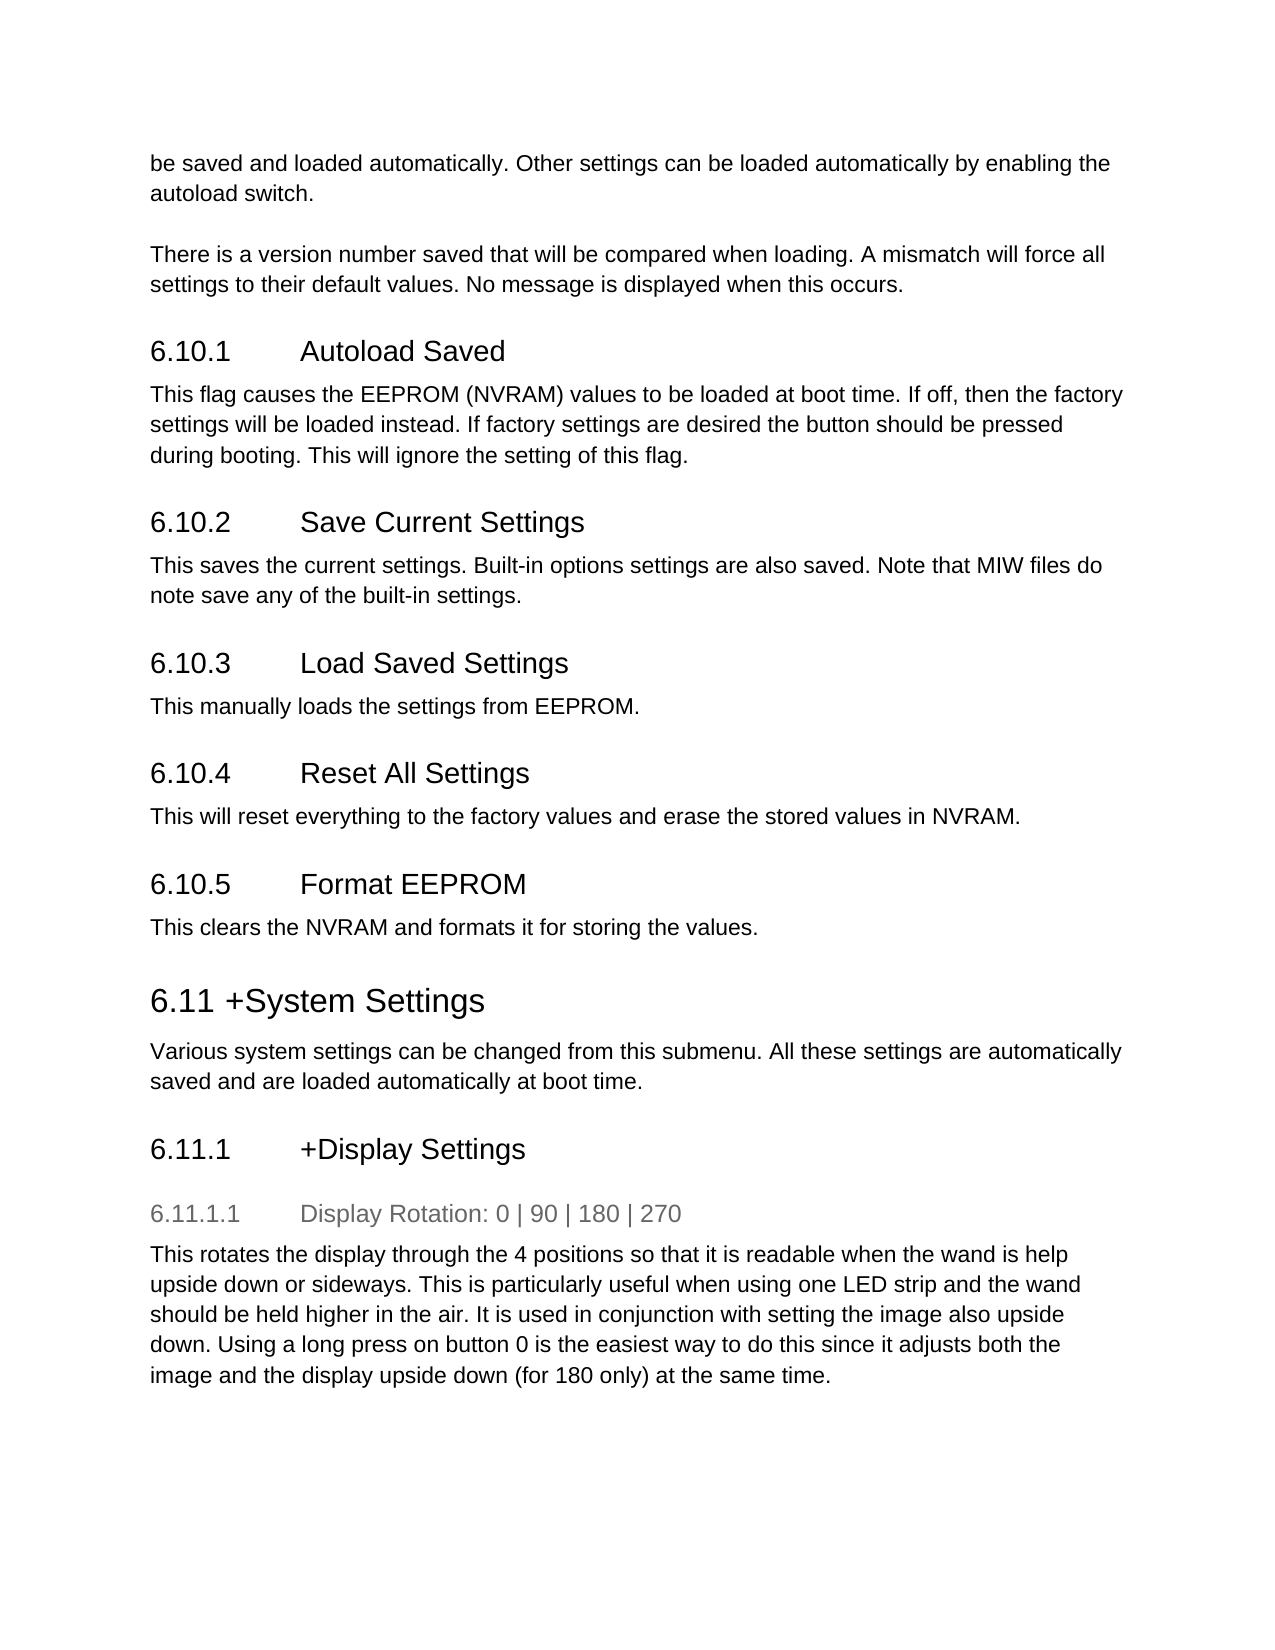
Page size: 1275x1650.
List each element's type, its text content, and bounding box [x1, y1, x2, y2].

text There is a version number saved that will be compared when loading. A mismatch will force all settings to their default values. No message is displayed when this occurs. [150, 241, 1125, 297]
subtitle Save Current Settings [150, 505, 1125, 539]
subtitle Display Rotation: 0 | 90 | 180 | 270 [150, 1199, 1125, 1228]
text Various system settings can be changed from this submenu. All these settings are automatically saved and are loaded automatically at boot time. [150, 1038, 1125, 1094]
subtitle Reset All Settings [150, 756, 1125, 790]
text This clears the NVRAM and formats it for storing the values. [150, 913, 1125, 940]
subtitle Load Saved Settings [150, 646, 1125, 679]
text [150, 150, 1125, 207]
text This saves the current settings. Built-in options settings are also saved. Note that MIW files do note save any of the built-in settings. [150, 552, 1125, 609]
subtitle +System Settings [150, 981, 1125, 1020]
text This will reset everything to the factory values and erase the stored values in NVRAM. [150, 803, 1125, 829]
text This flag causes the EEPROM (NVRAM) values to be loaded at boot time. If off, then the factory settings will be loaded instead. If factory settings are desired the button should be pressed during booting. This will ignore the setting of this flag. [150, 381, 1125, 468]
text This rotates the display through the 4 positions so that it is readable when the wand is help upside down or sideways. This is particularly useful when using one LED strip and the wand should be held higher in the air. It is used in conjunction with setting the image also upside down. Using a long press on button 0 is the easiest way to do this since it adjusts both the image and the display upside down (for 180 only) at the same time. [150, 1241, 1125, 1388]
subtitle +Display Settings [150, 1132, 1125, 1165]
subtitle Autoload Saved [150, 334, 1125, 368]
text This manually loads the settings from EEPROM. [150, 693, 1125, 719]
subtitle Format EEPROM [150, 867, 1125, 900]
